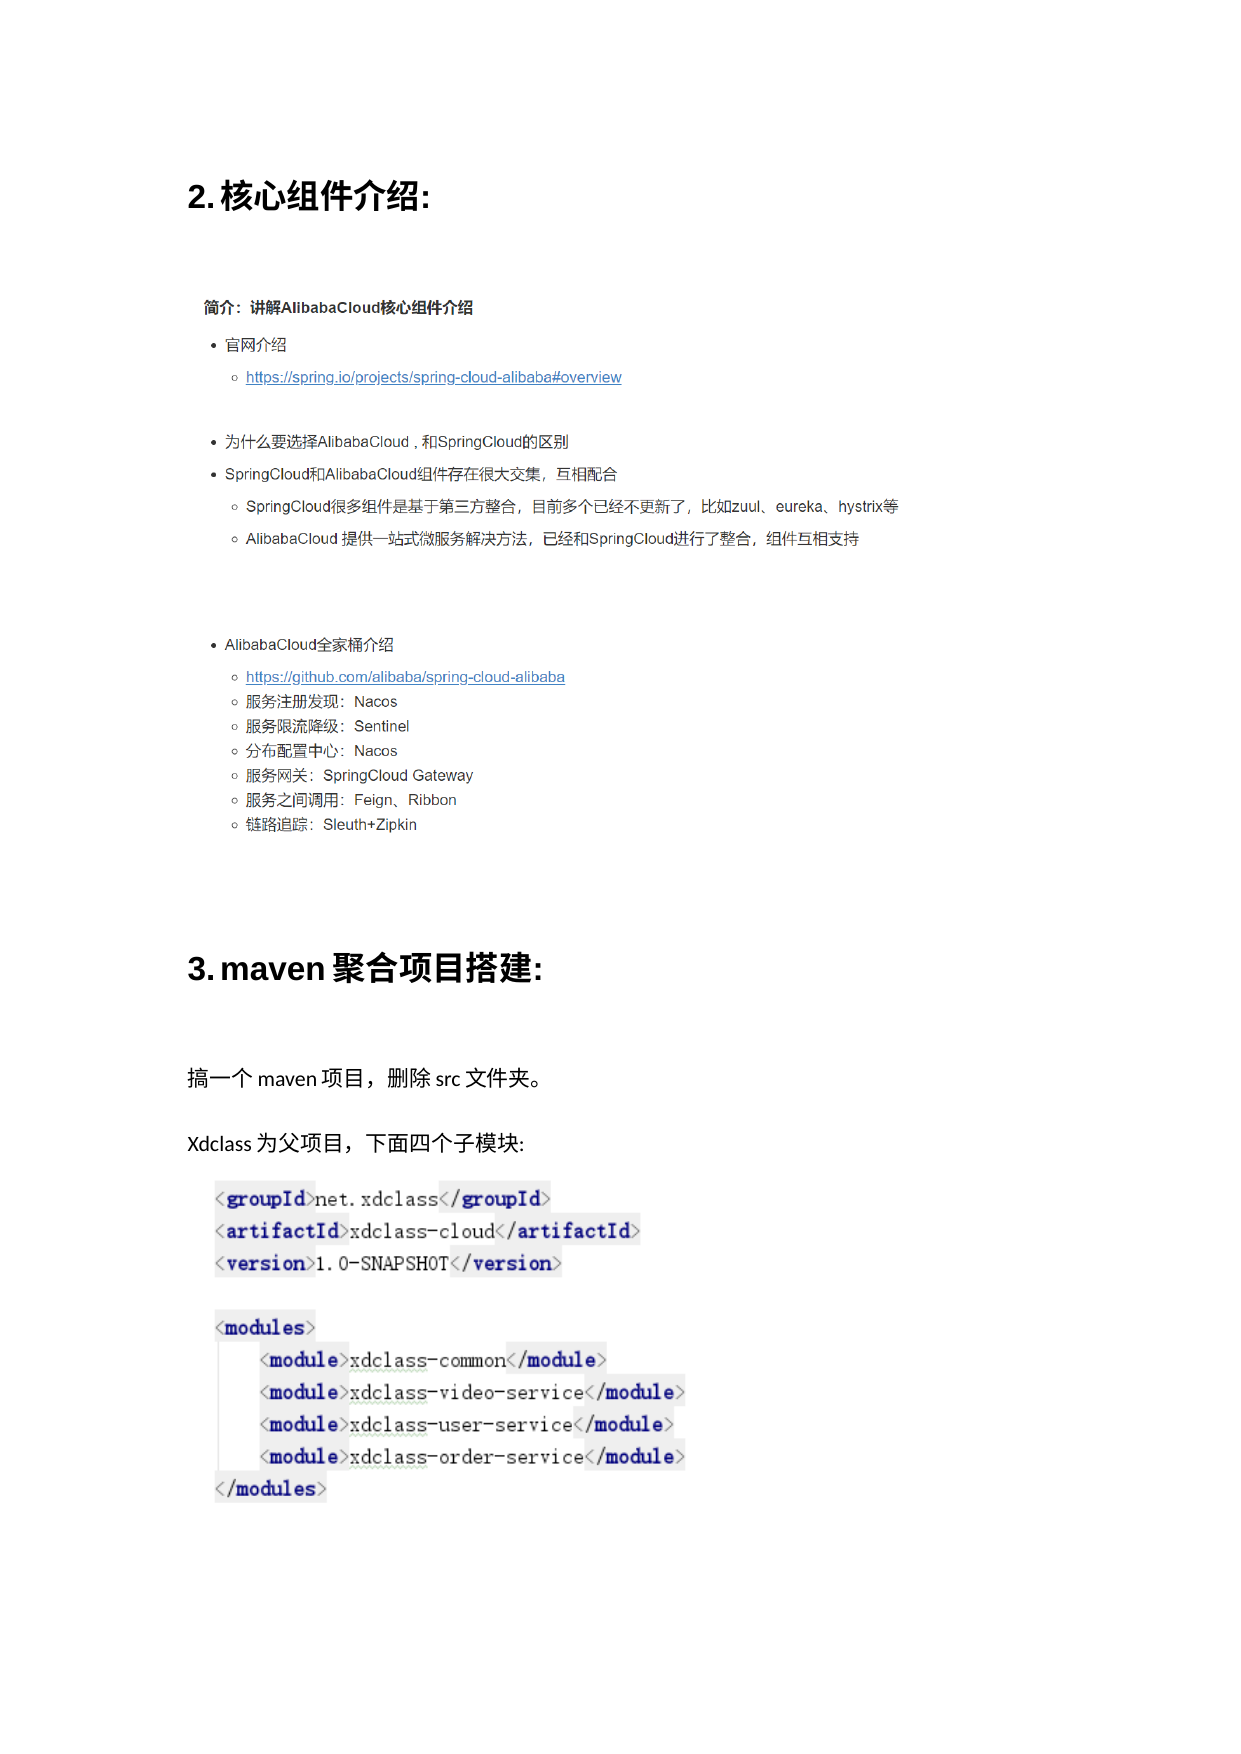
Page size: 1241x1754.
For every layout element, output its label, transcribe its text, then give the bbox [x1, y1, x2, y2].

subtitle 核心组件介绍: [187, 162, 1053, 227]
picture [187, 288, 990, 866]
list Xdclass为父项目，下面四个子模块: [187, 1125, 1053, 1158]
picture [187, 1157, 845, 1524]
list 搞一个maven项目，删除src文件夹。 [187, 1060, 1053, 1093]
subtitle maven聚合项目搭建: [187, 933, 1053, 998]
